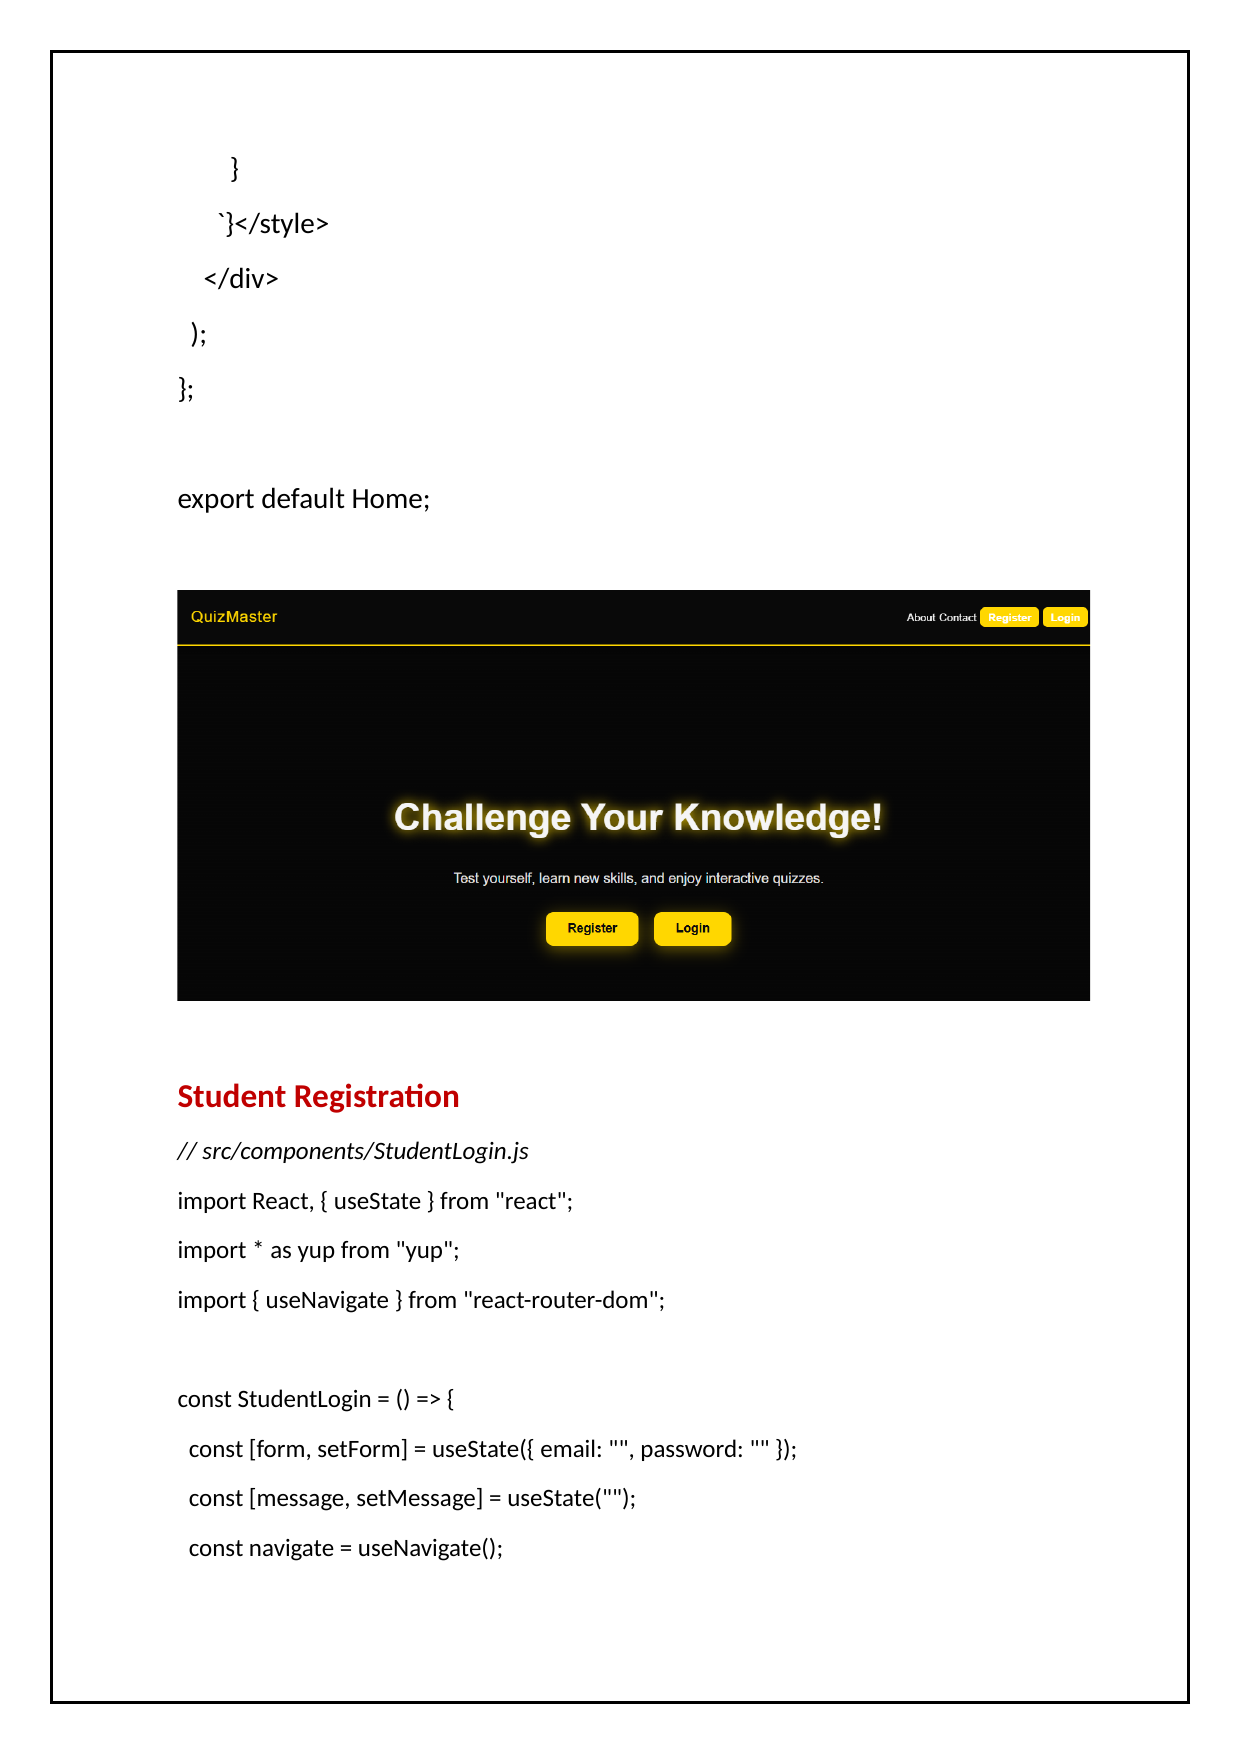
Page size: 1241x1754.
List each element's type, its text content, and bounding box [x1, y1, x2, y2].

text const navigate = useNavigate(); [177, 1532, 1090, 1563]
text }; [177, 370, 1090, 406]
text import React, { useState } from "react"; [177, 1185, 1090, 1216]
text import * as yup from "yup"; [177, 1235, 1090, 1265]
text export default Home; [177, 481, 1090, 516]
text const [form, setForm] = useState({ email: "", password: "" }); [177, 1433, 1090, 1463]
text const StudentLogin = () => { [177, 1383, 1090, 1414]
picture [177, 590, 1091, 1001]
text Student Registration [177, 1075, 1090, 1116]
text import { useNavigate } from "react-router-dom"; [177, 1284, 1090, 1315]
text } [177, 150, 1090, 186]
text // src/components/StudentLogin.js [177, 1136, 1090, 1166]
text </div> [177, 260, 1090, 296]
text `}</style> [177, 205, 1090, 241]
text ); [177, 315, 1090, 351]
text const [message, setMessage] = useState(""); [177, 1483, 1090, 1513]
